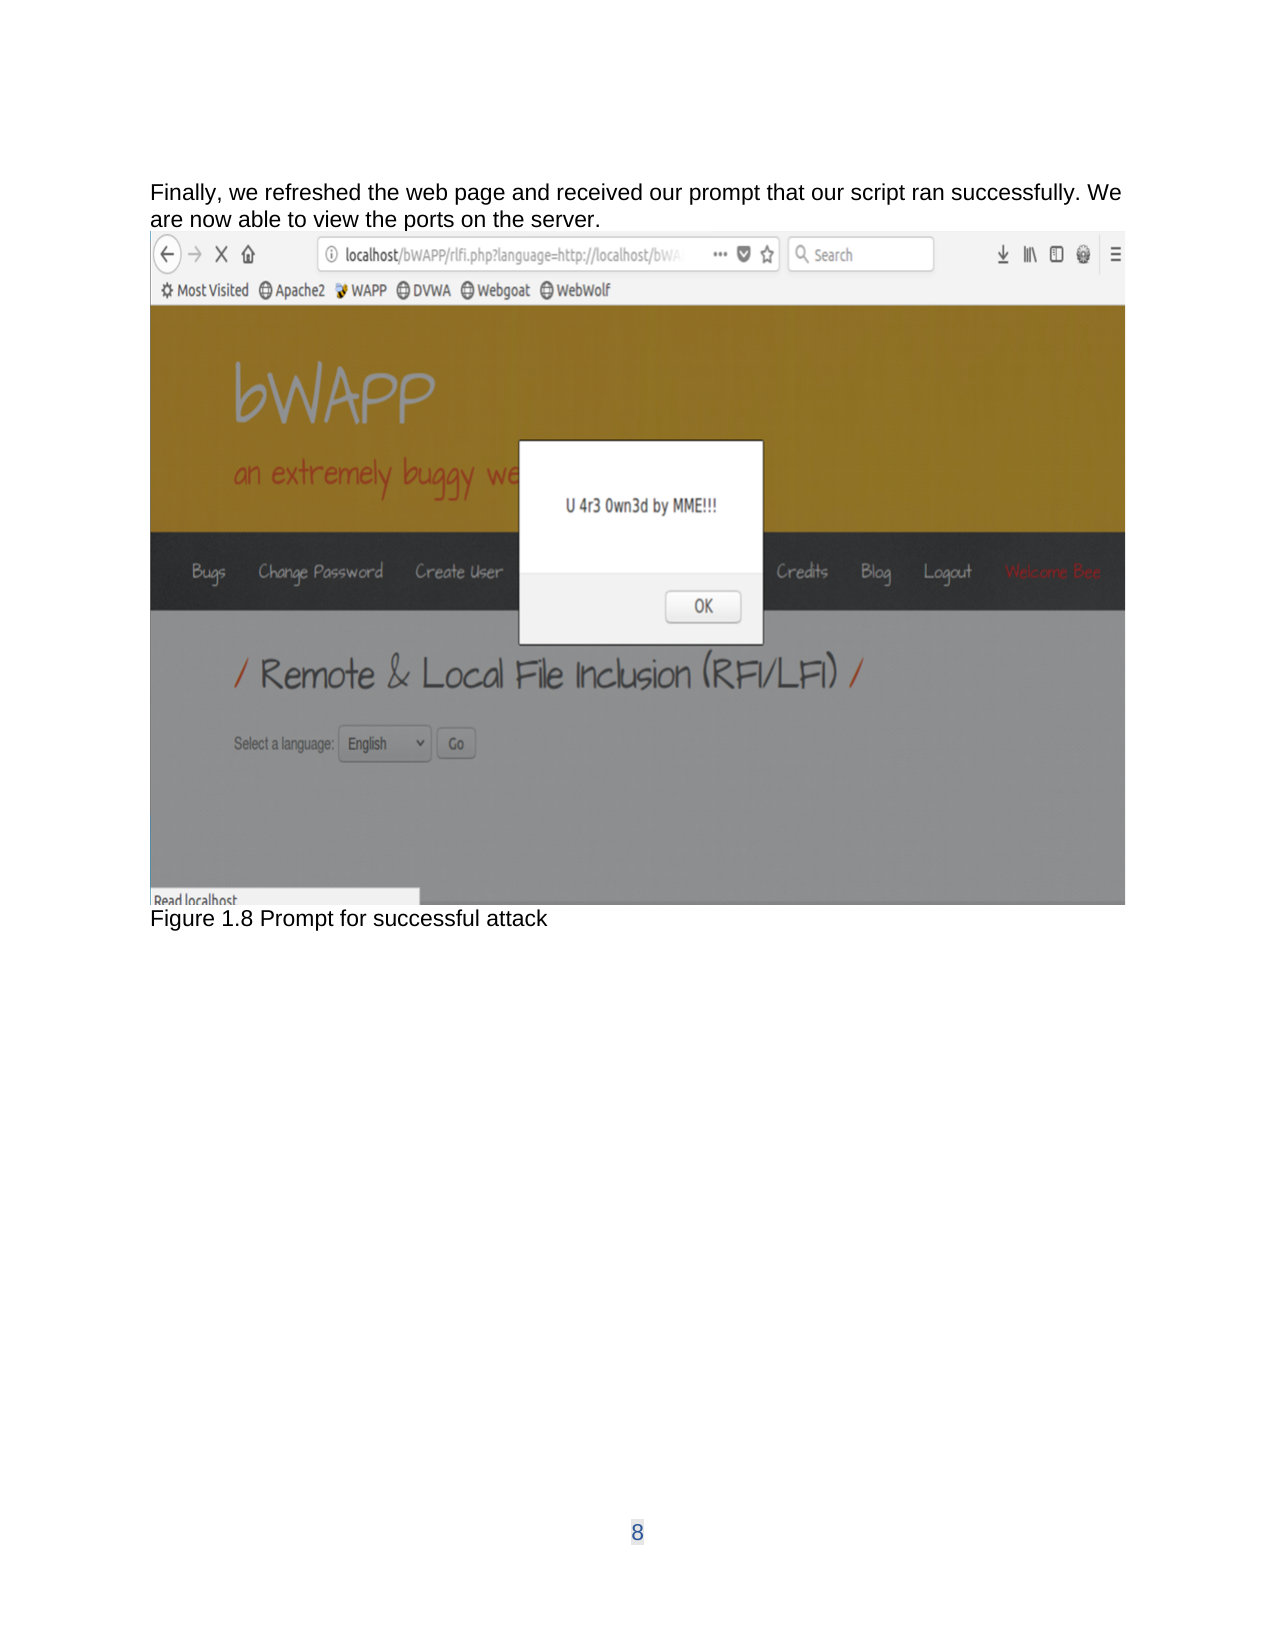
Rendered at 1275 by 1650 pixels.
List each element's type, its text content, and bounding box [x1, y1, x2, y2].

text Figure 1.8 Prompt for successful attack [150, 905, 1125, 931]
text Finally, we refreshed the web page and received our prompt that our script ran successfully. We are now able to view the ports on the server. [150, 179, 1125, 231]
picture [150, 231, 1125, 905]
